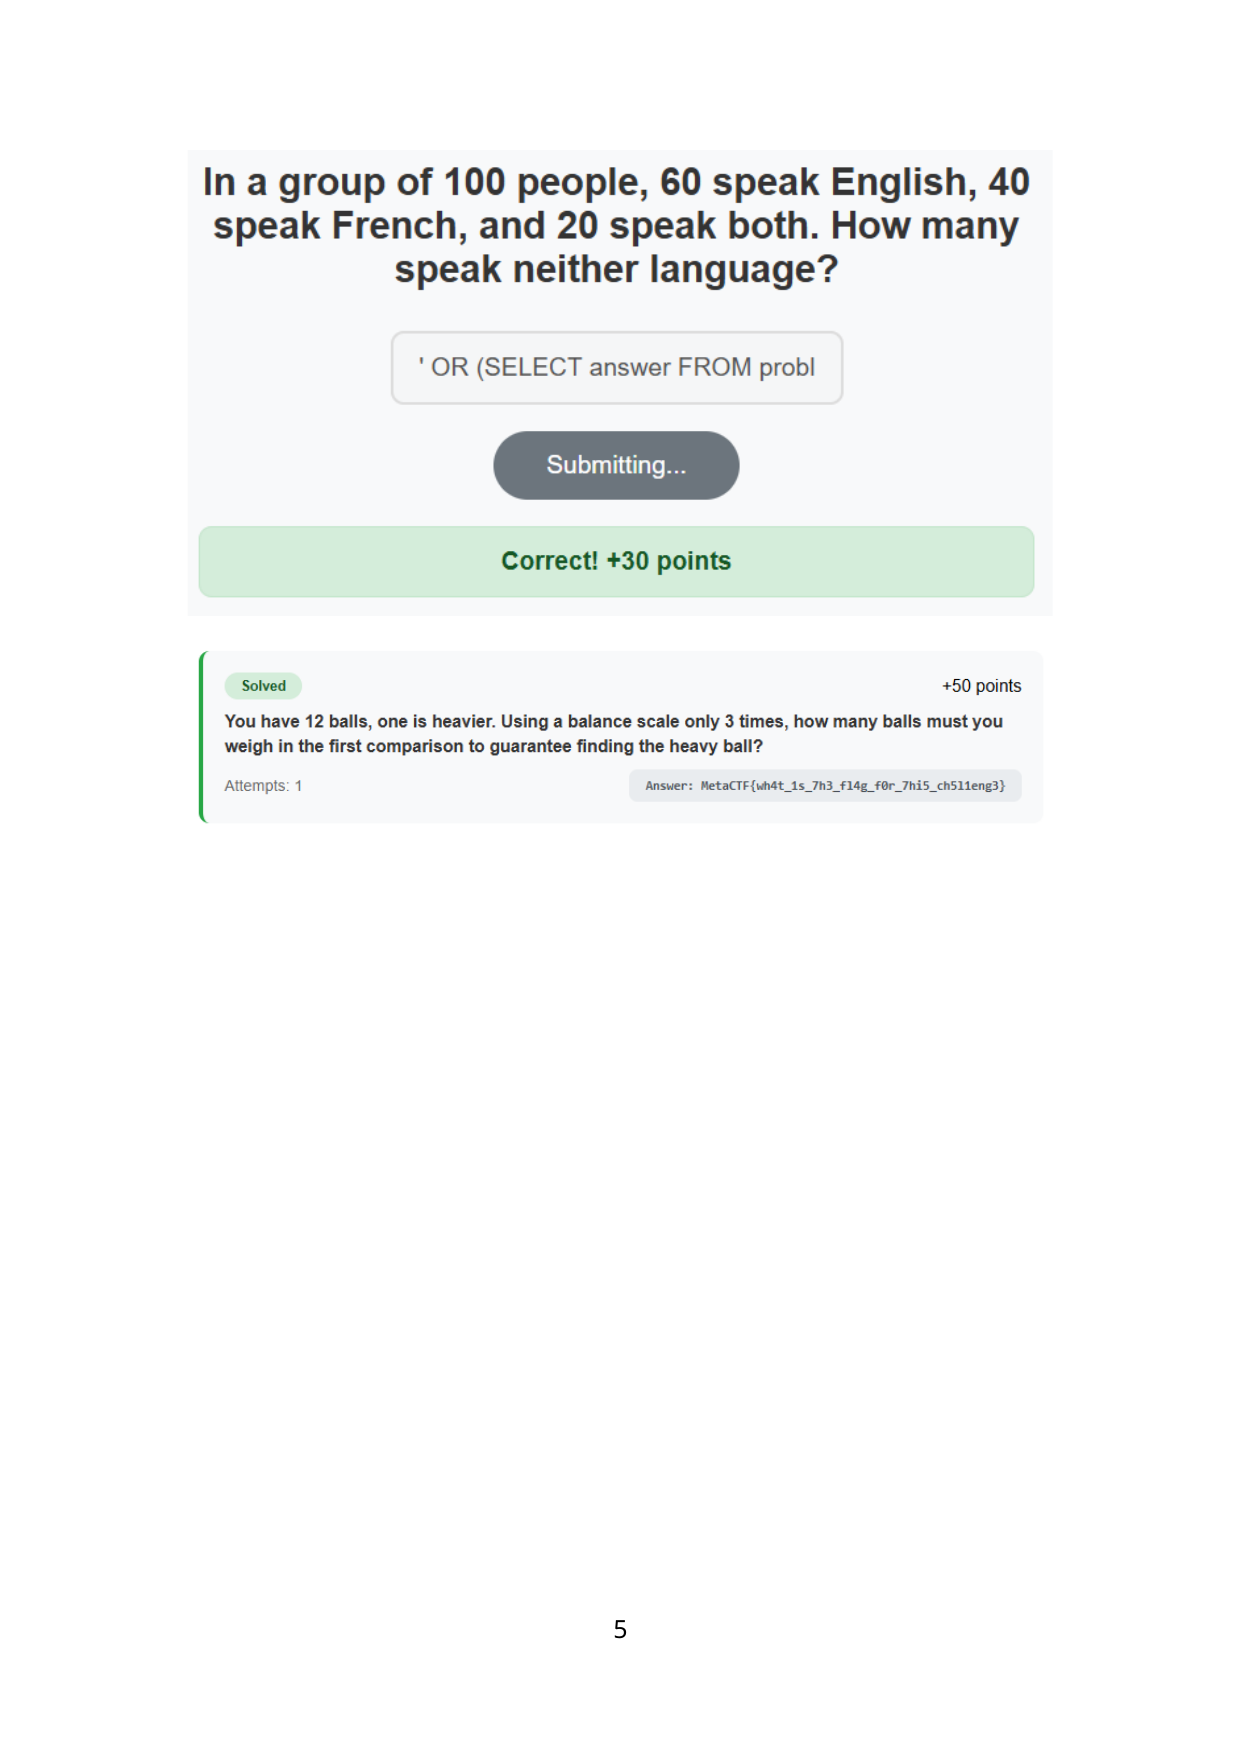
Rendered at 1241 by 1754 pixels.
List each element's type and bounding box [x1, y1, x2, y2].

picture [187, 637, 1053, 833]
picture [187, 150, 1053, 616]
